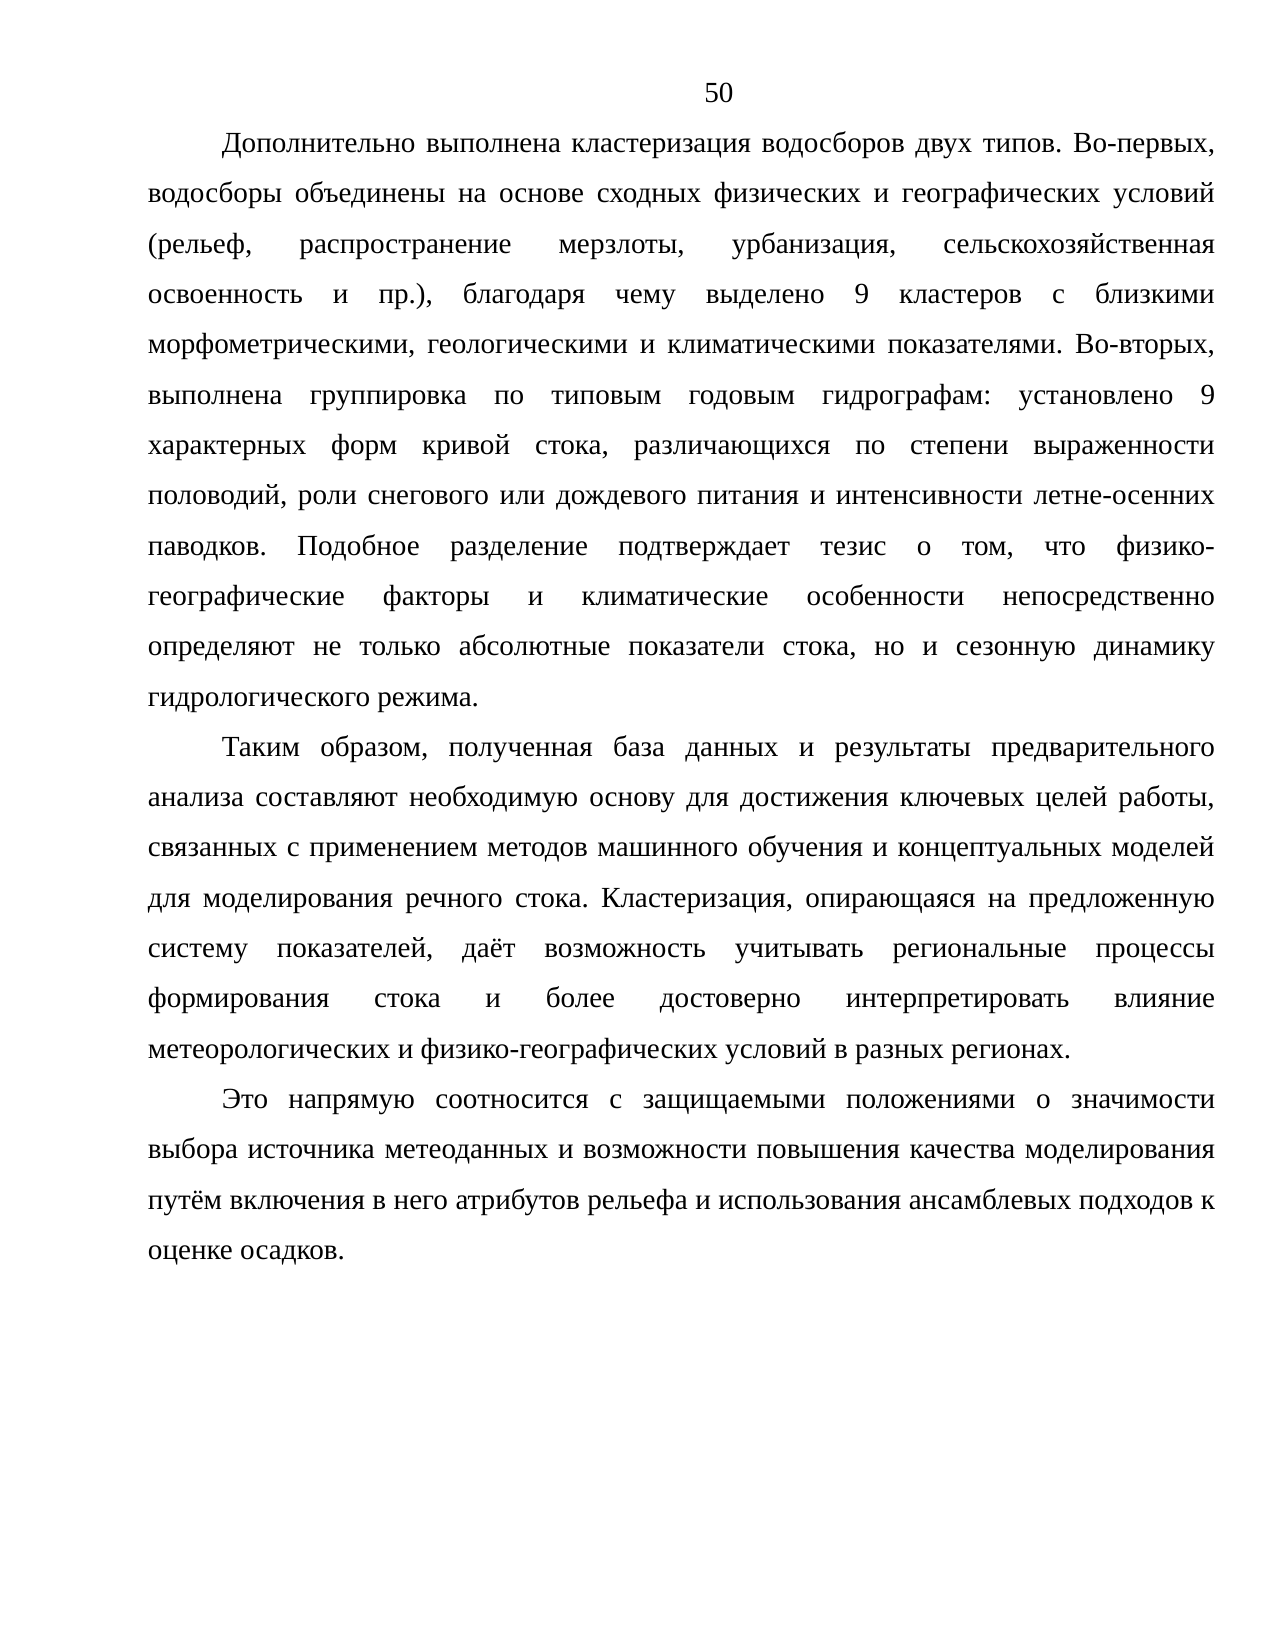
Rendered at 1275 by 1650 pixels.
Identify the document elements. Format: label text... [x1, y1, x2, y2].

text Таким образом, полученная база данных и результаты предварительного анализа составляют необходимую основу для достижения ключевых целей работы, связанных с применением методов машинного обучения и концептуальных моделей для моделирования речного стока. Кластеризация, опирающаяся на предложенную систему показателей, даёт возможность учитывать региональные процессы формирования стока и более достоверно интерпретировать влияние метеорологических и физико-географических условий в разных регионах. [148, 729, 1216, 1064]
text Дополнительно выполнена кластеризация водосборов двух типов. Во-первых, водосборы объединены на основе сходных физических и географических условий (рельеф, распространение мерзлоты, урбанизация, сельскохозяйственная освоенность и пр.), благодаря чему выделено 9 кластеров с близкими морфометрическими, геологическими и климатическими показателями. Во-вторых, выполнена группировка по типовым годовым гидрографам: установлено 9 характерных форм кривой стока, различающихся по степени выраженности половодий, роли снегового или дождевого питания и интенсивности летне-осенних паводков. Подобное разделение подтверждает тезис о том, что физико-географические факторы и климатические особенности непосредственно определяют не только абсолютные показатели стока, но и сезонную динамику гидрологического режима. [148, 125, 1216, 712]
text Это напрямую соотносится с защищаемыми положениями о значимости выбора источника метеоданных и возможности повышения качества моделирования путём включения в него атрибутов рельефа и использования ансамблевых подходов к оценке осадков. [148, 1081, 1216, 1266]
